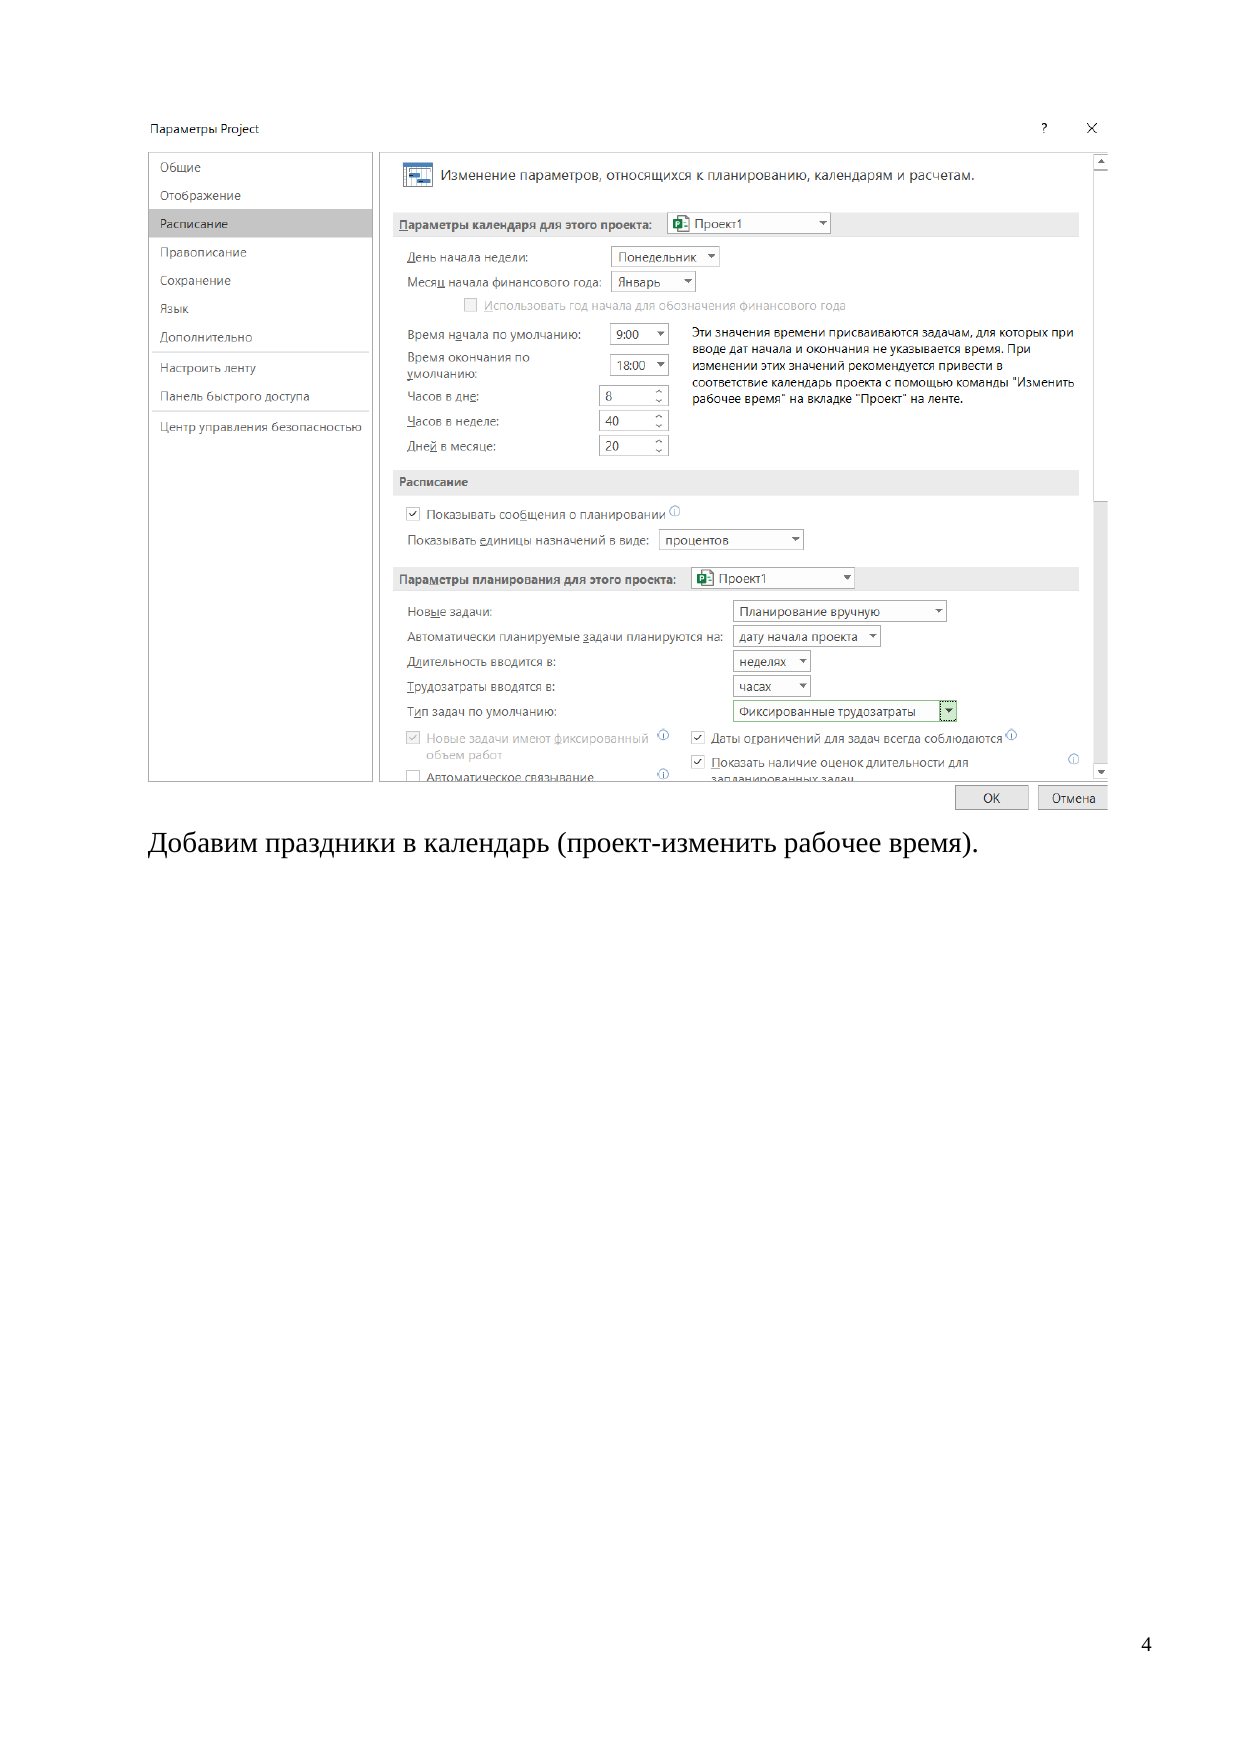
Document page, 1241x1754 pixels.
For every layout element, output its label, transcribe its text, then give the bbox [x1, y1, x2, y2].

picture [147, 118, 1108, 813]
text Добавим праздники в календарь (проект-изменить рабочее время). [148, 825, 1152, 858]
